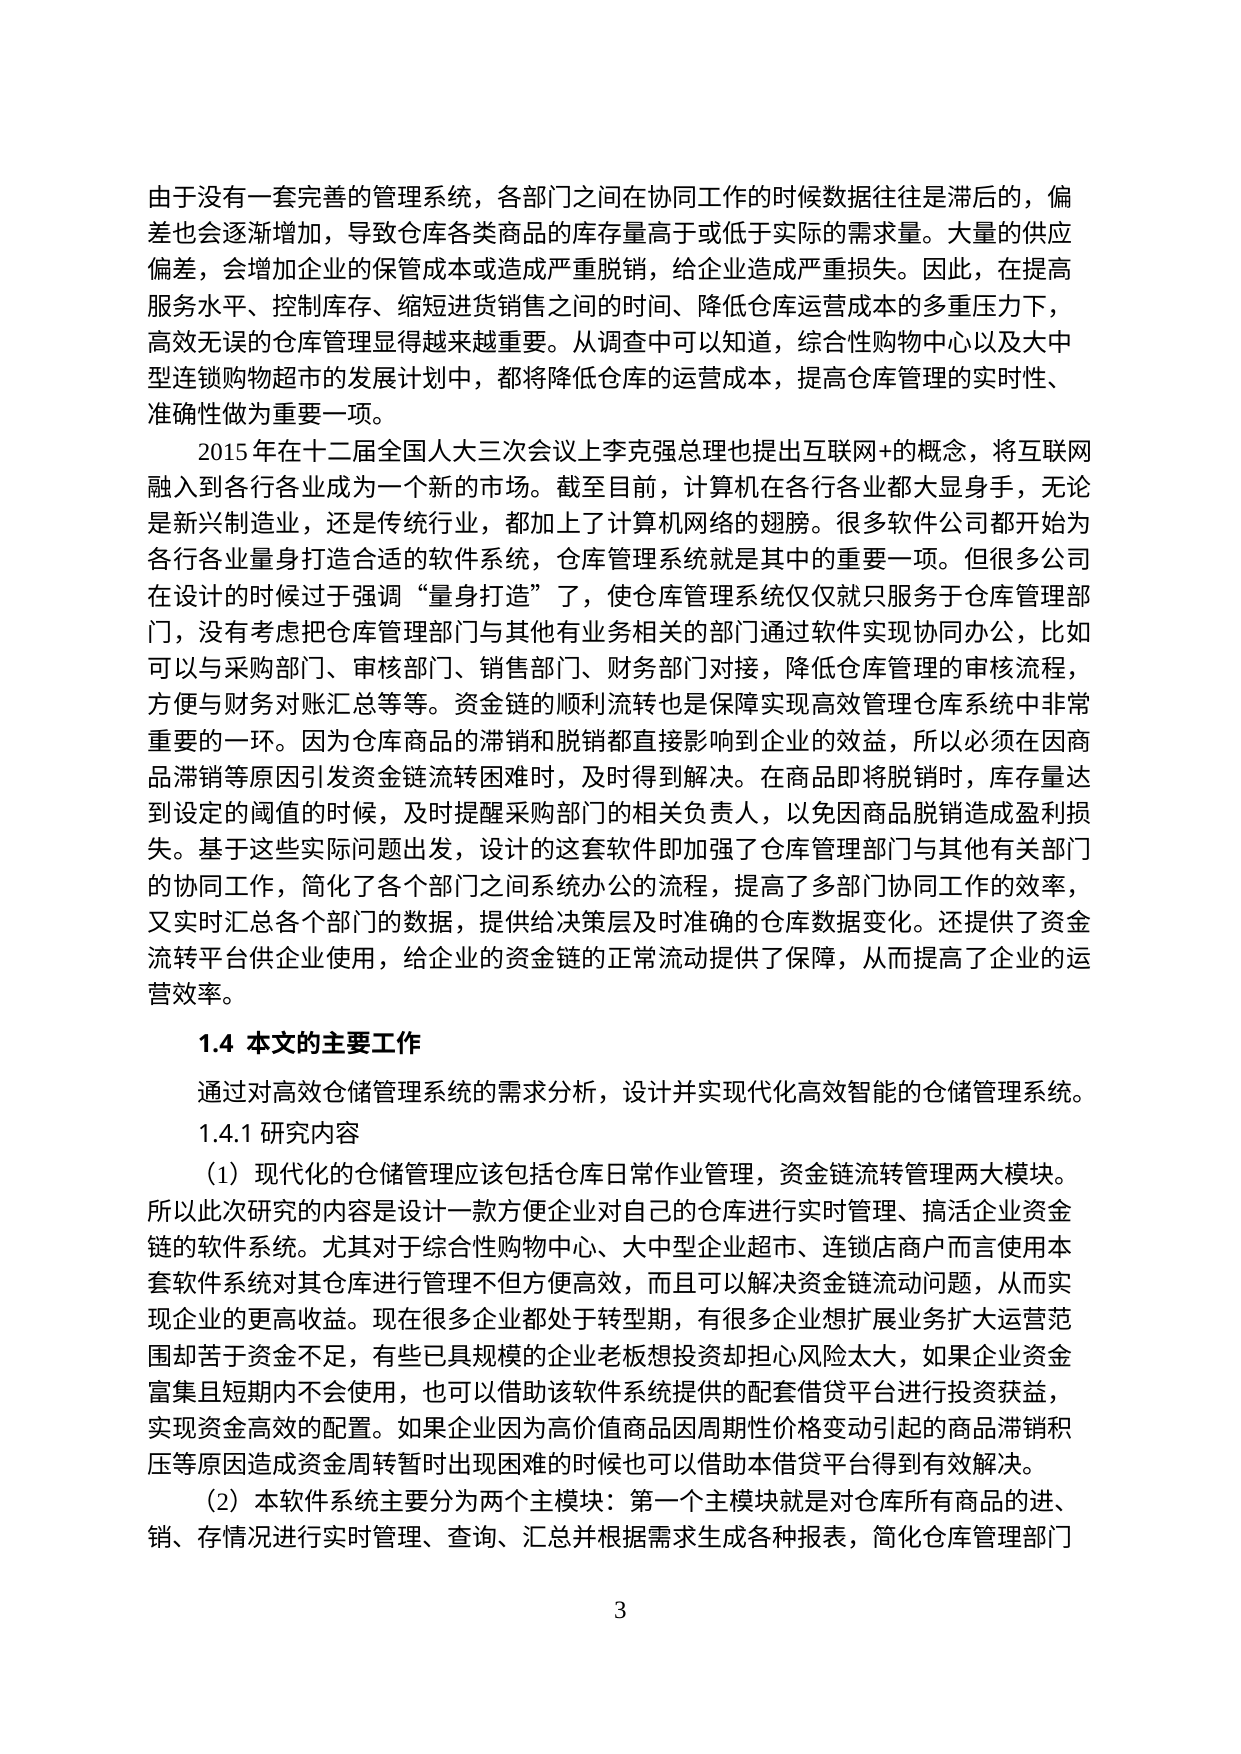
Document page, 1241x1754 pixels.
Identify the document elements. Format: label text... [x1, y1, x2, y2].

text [148, 177, 1092, 431]
subtitle 1.4.1 研究内容 [148, 1113, 1092, 1150]
subtitle 1.4 本文的主要工作 [148, 1023, 1092, 1060]
text 通过对高效仓储管理系统的需求分析，设计并实现代化高效智能的仓储管理系统。 [148, 1072, 1092, 1108]
text 2015年在十二届全国人大三次会议上李克强总理也提出互联网+的概念，将互联网融入到各行各业成为一个新的市场。截至目前，计算机在各行各业都大显身手，无论是新兴制造业，还是传统行业，都加上了计算机网络的翅膀。很多软件公司都开始为各行各业量身打造合适的软件系统，仓库管理系统就是其中的重要一项。但很多公司在设计的时候过于强调“量身打造”了，使仓库管理系统仅仅就只服务于仓库管理部门，没有考虑把仓库管理部门与其他有业务相关的部门通过软件实现协同办公，比如可以与采购部门、审核部门、销售部门、财务部门对接，降低仓库管理的审核流程，方便与财务对账汇总等等。资金链的顺利流转也是保障实现高效管理仓库系统中非常重要的一环。因为仓库商品的滞销和脱销都直接影响到企业的效益，所以必须在因商品滞销等原因引发资金链流转困难时，及时得到解决。在商品即将脱销时，库存量达到设定的阈值的时候，及时提醒采购部门的相关负责人，以免因商品脱销造成盈利损失。基于这些实际问题出发，设计的这套软件即加强了仓库管理部门与其他有关部门的协同工作，简化了各个部门之间系统办公的流程，提高了多部门协同工作的效率，又实时汇总各个部门的数据，提供给决策层及时准确的仓库数据变化。还提供了资金流转平台供企业使用，给企业的资金链的正常流动提供了保障，从而提高了企业的运营效率。 [148, 431, 1092, 1011]
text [148, 1481, 1092, 1553]
text （1）现代化的仓储管理应该包括仓库日常作业管理，资金链流转管理两大模块。所以此次研究的内容是设计一款方便企业对自己的仓库进行实时管理、搞活企业资金链的软件系统。尤其对于综合性购物中心、大中型企业超市、连锁店商户而言使用本套软件系统对其仓库进行管理不但方便高效，而且可以解决资金链流动问题，从而实现企业的更高收益。现在很多企业都处于转型期，有很多企业想扩展业务扩大运营范围却苦于资金不足，有些已具规模的企业老板想投资却担心风险太大，如果企业资金富集且短期内不会使用，也可以借助该软件系统提供的配套借贷平台进行投资获益，实现资金高效的配置。如果企业因为高价值商品因周期性价格变动引起的商品滞销积压等原因造成资金周转暂时出现困难的时候也可以借助本借贷平台得到有效解决。 [148, 1155, 1092, 1481]
